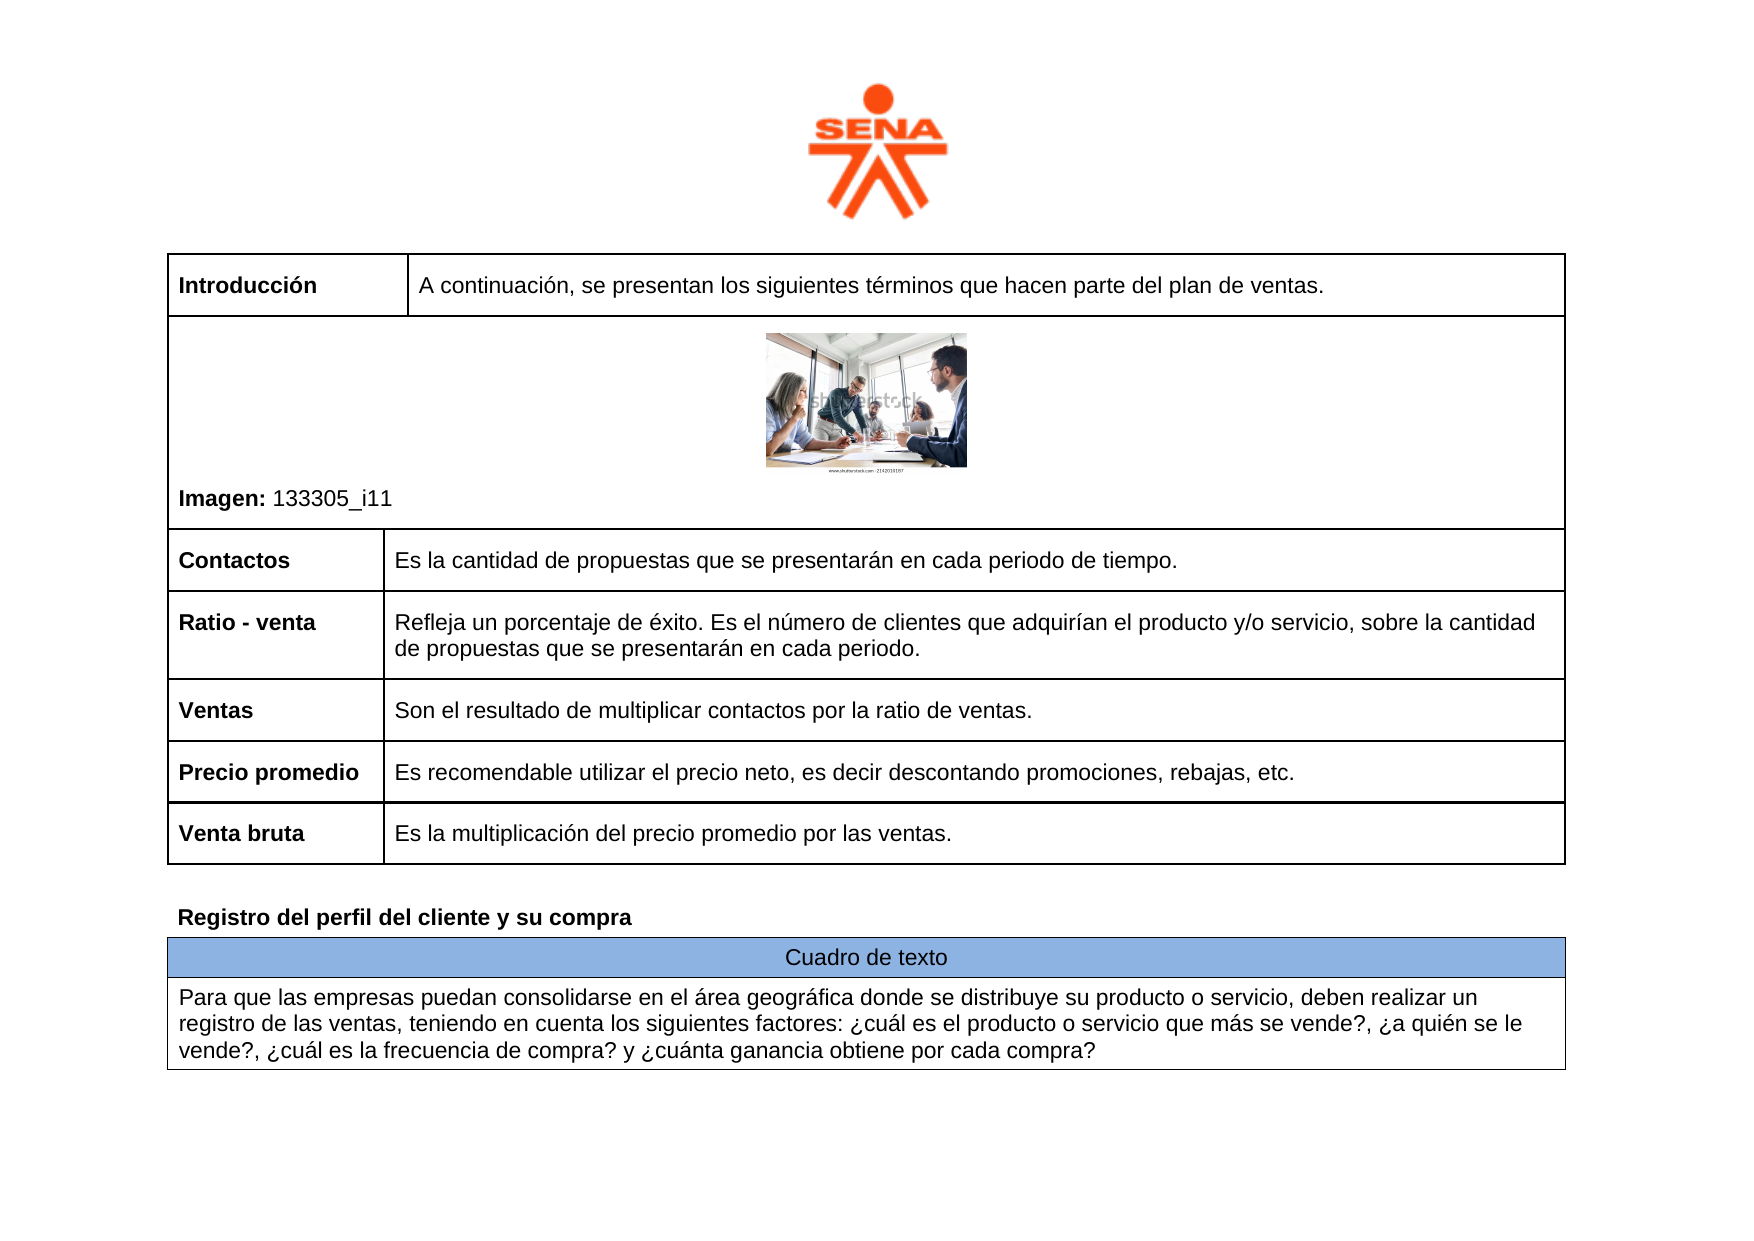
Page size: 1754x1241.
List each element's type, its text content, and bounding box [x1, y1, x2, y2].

table_cell Precio promedio [169, 742, 383, 801]
table_cell Contactos [169, 530, 383, 590]
picture [766, 333, 967, 474]
table_cell Es recomendable utilizar el precio neto, es decir descontando promociones, rebajas, etc. [385, 742, 1564, 801]
picture [796, 75, 958, 227]
table_cell Son el resultado de multiplicar contactos por la ratio de ventas. [385, 680, 1564, 740]
table_cell Venta bruta [169, 804, 383, 863]
table_header Cuadro de texto [168, 938, 1565, 977]
table_cell Refleja un porcentaje de éxito. Es el número de clientes que adquirían el producto y/o servicio, sobre la cantidad de propuestas que se presentarán en cada periodo. [385, 592, 1564, 678]
table_cell Imagen: 133305_i11 [169, 317, 1564, 528]
text Registro del perfil del cliente y su compra [177, 904, 1577, 931]
table_cell Es la cantidad de propuestas que se presentarán en cada periodo de tiempo. [385, 530, 1564, 590]
table_cell Introducción [169, 255, 407, 315]
table_cell Ventas [169, 680, 383, 740]
table_cell A continuación, se presentan los siguientes términos que hacen parte del plan de ventas. [409, 255, 1564, 315]
table_cell Es la multiplicación del precio promedio por las ventas. [385, 804, 1564, 863]
table_cell Ratio - venta [169, 592, 383, 678]
